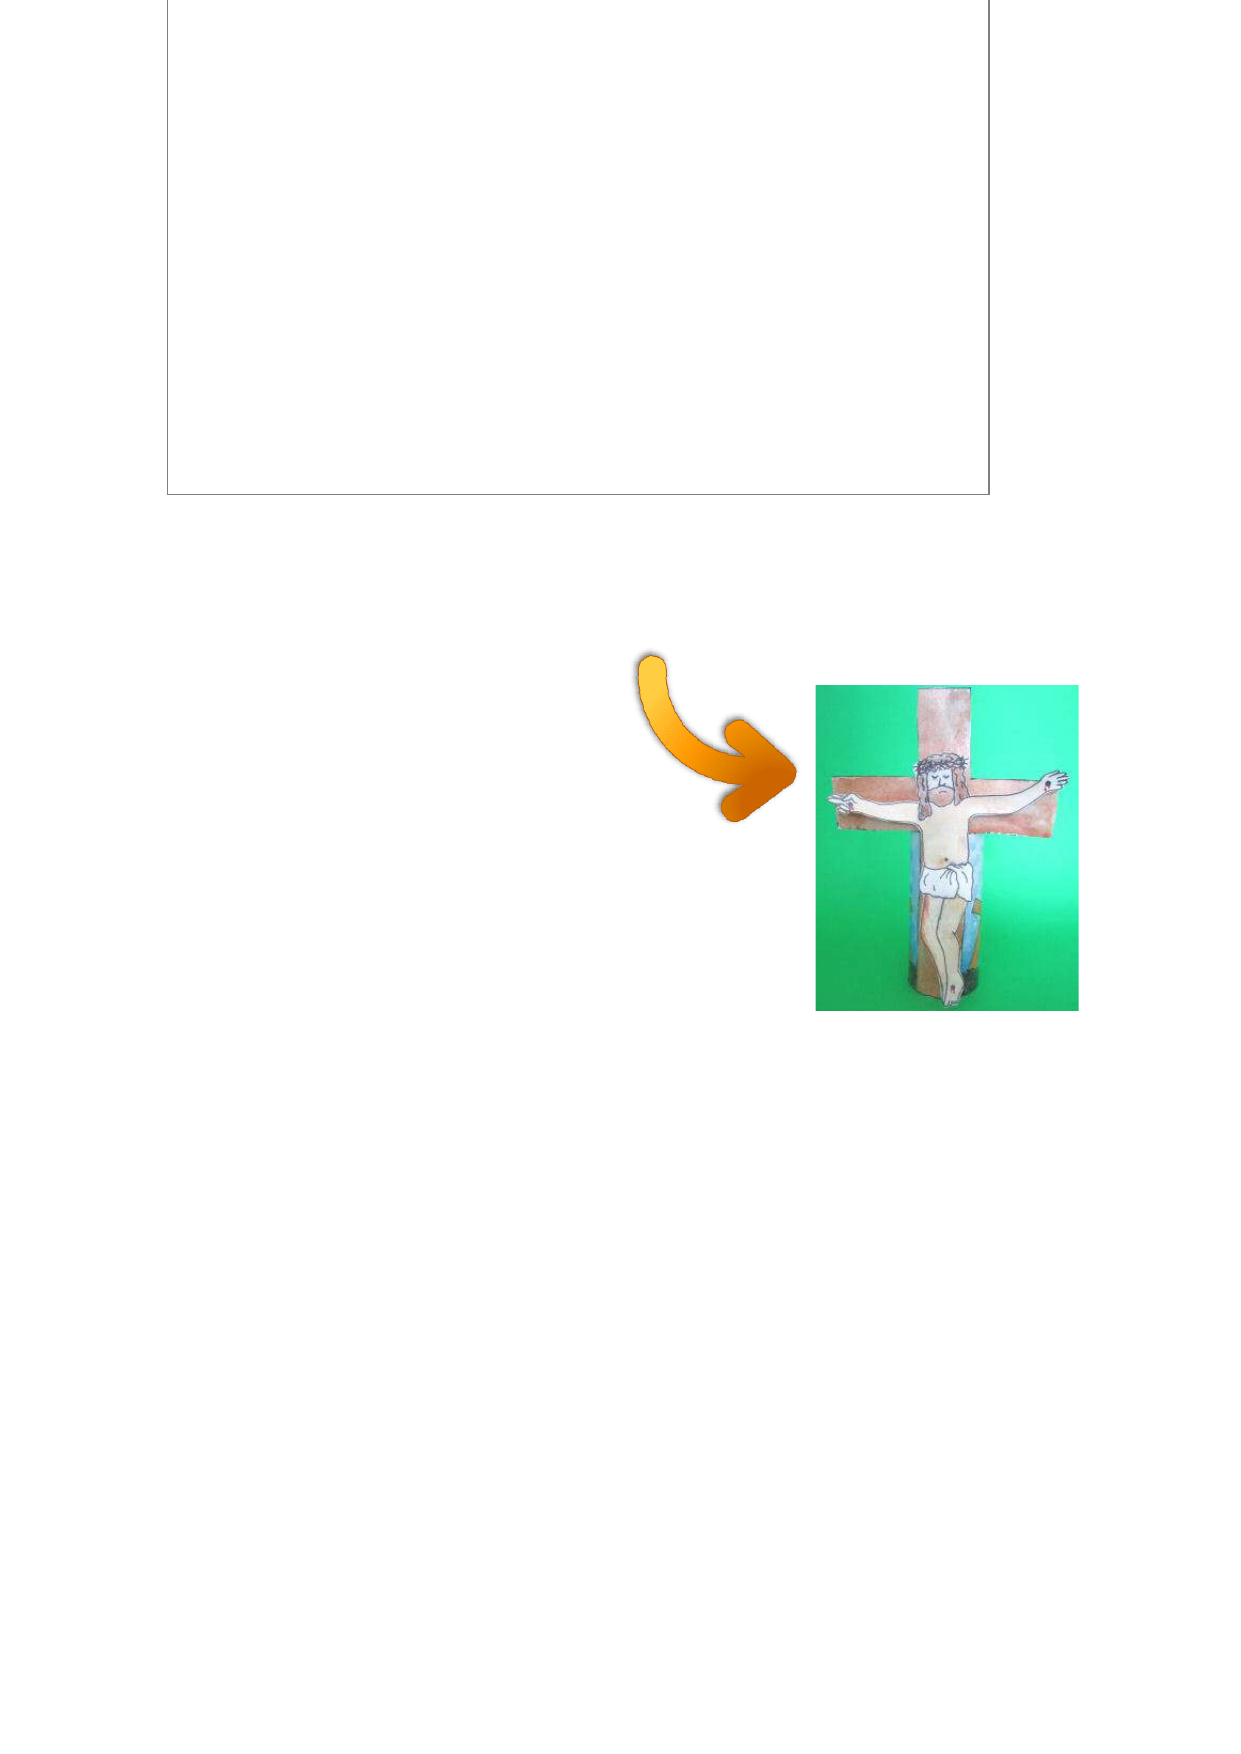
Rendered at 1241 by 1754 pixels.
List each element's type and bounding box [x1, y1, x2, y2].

picture [616, 639, 813, 835]
picture [815, 685, 1079, 1011]
